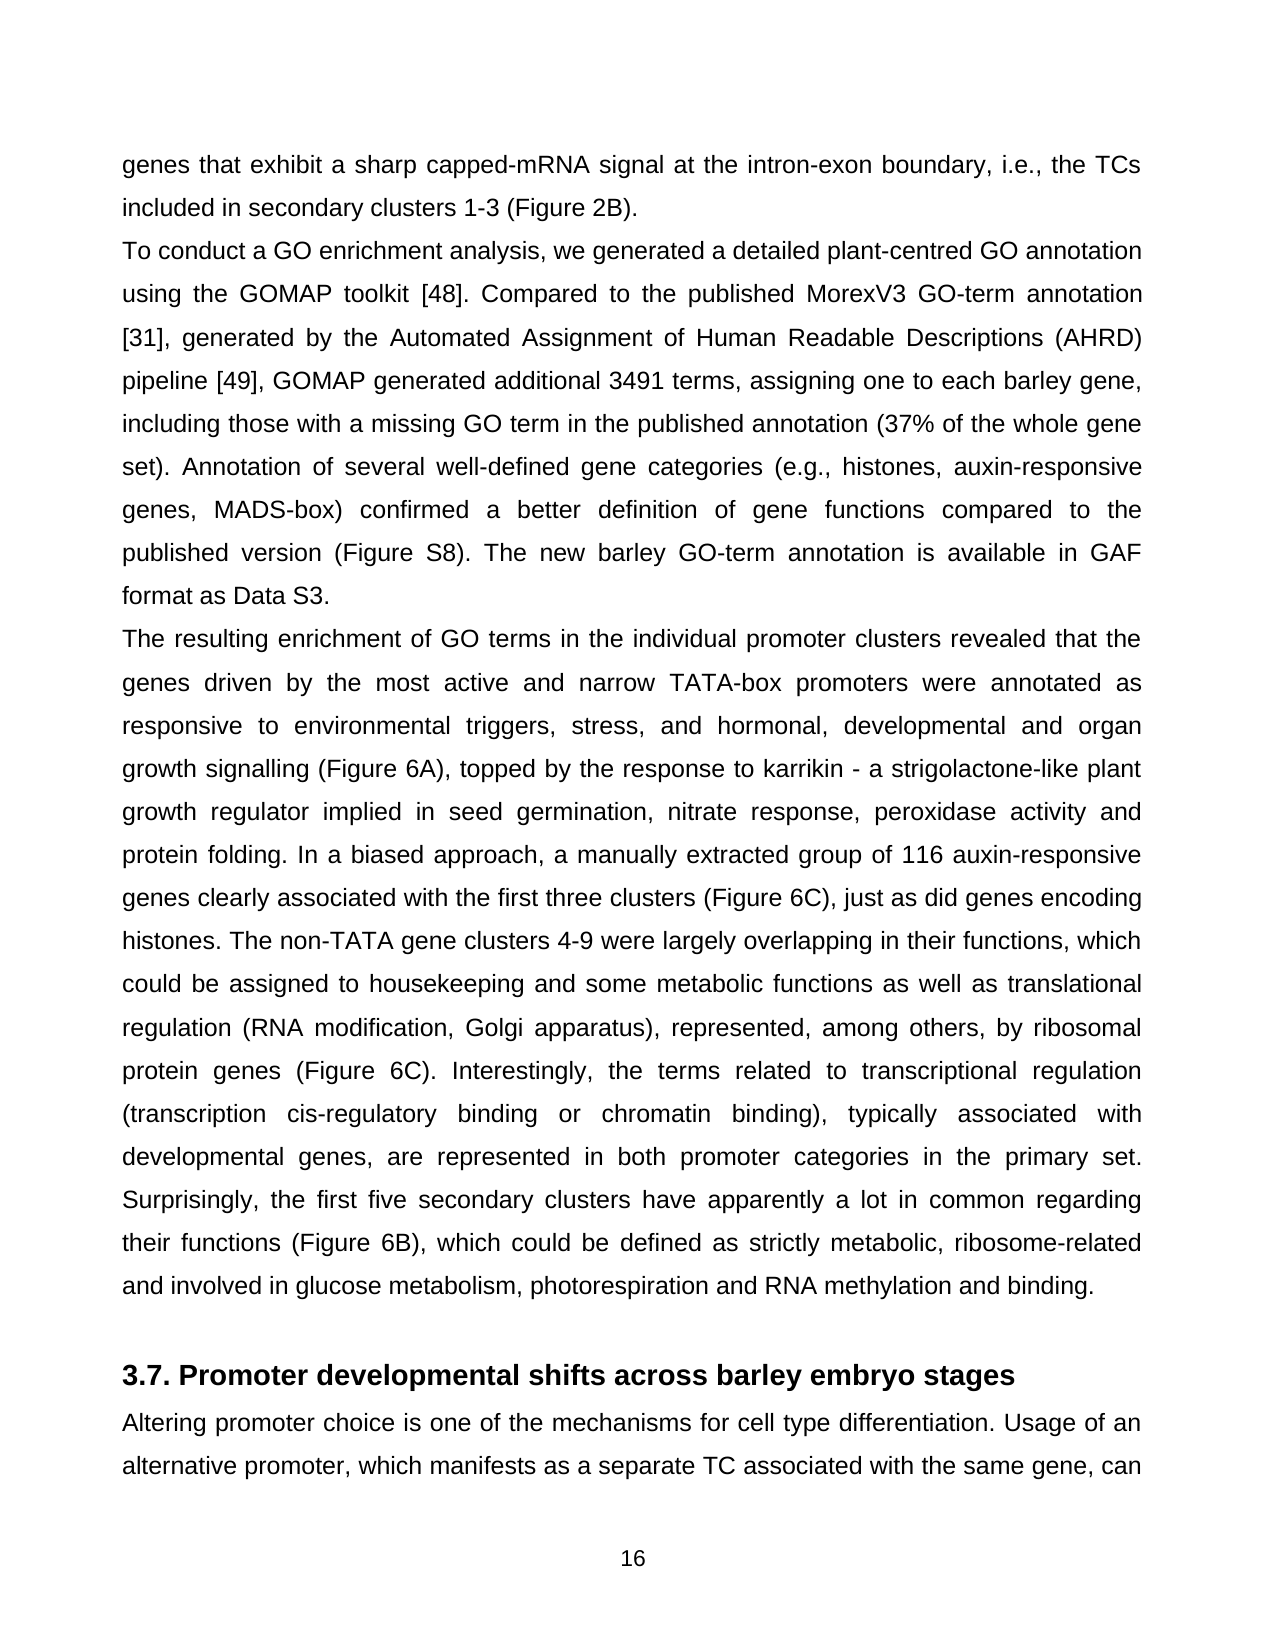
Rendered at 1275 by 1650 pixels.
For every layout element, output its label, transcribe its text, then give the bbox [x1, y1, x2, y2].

text To conduct a GO enrichment analysis, we generated a detailed plant-centred GO annotation using the GOMAP toolkit [48]. Compared to the published MorexV3 GO-term annotation [31], generated by the Automated Assignment of Human Readable Descriptions (AHRD) pipeline [49], GOMAP generated additional 3491 terms, assigning one to each barley gene, including those with a missing GO term in the published annotation (37% of the whole gene set). Annotation of several well-defined gene categories (e.g., histones, auxin-responsive genes, MADS-box) confirmed a better definition of gene functions compared to the published version (Figure S8). The new barley GO-term annotation is available in GAF format as Data S3. [122, 236, 1144, 610]
text 3.7. Promoter developmental shifts across barley embryo stages [122, 1357, 1144, 1391]
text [122, 150, 1144, 222]
text The resulting enrichment of GO terms in the individual promoter clusters revealed that the genes driven by the most active and narrow TATA-box promoters were annotated as responsive to environmental triggers, stress, and hormonal, developmental and organ growth signalling (Figure 6A), topped by the response to karrikin - a strigolactone-like plant growth regulator implied in seed germination, nitrate response, peroxidase activity and protein folding. In a biased approach, a manually extracted group of 116 auxin-responsive genes clearly associated with the first three clusters (Figure 6C), just as did genes encoding histones. The non-TATA gene clusters 4-9 were largely overlapping in their functions, which could be assigned to housekeeping and some metabolic functions as well as translational regulation (RNA modification, Golgi apparatus), represented, among others, by ribosomal protein genes (Figure 6C). Interestingly, the terms related to transcriptional regulation (transcription cis-regulatory binding or chromatin binding), typically associated with developmental genes, are represented in both promoter categories in the primary set. Surprisingly, the first five secondary clusters have apparently a lot in common regarding their functions (Figure 6B), which could be defined as strictly metabolic, ribosome-related and involved in glucose metabolism, photorespiration and RNA methylation and binding. [122, 624, 1144, 1300]
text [122, 1408, 1144, 1480]
